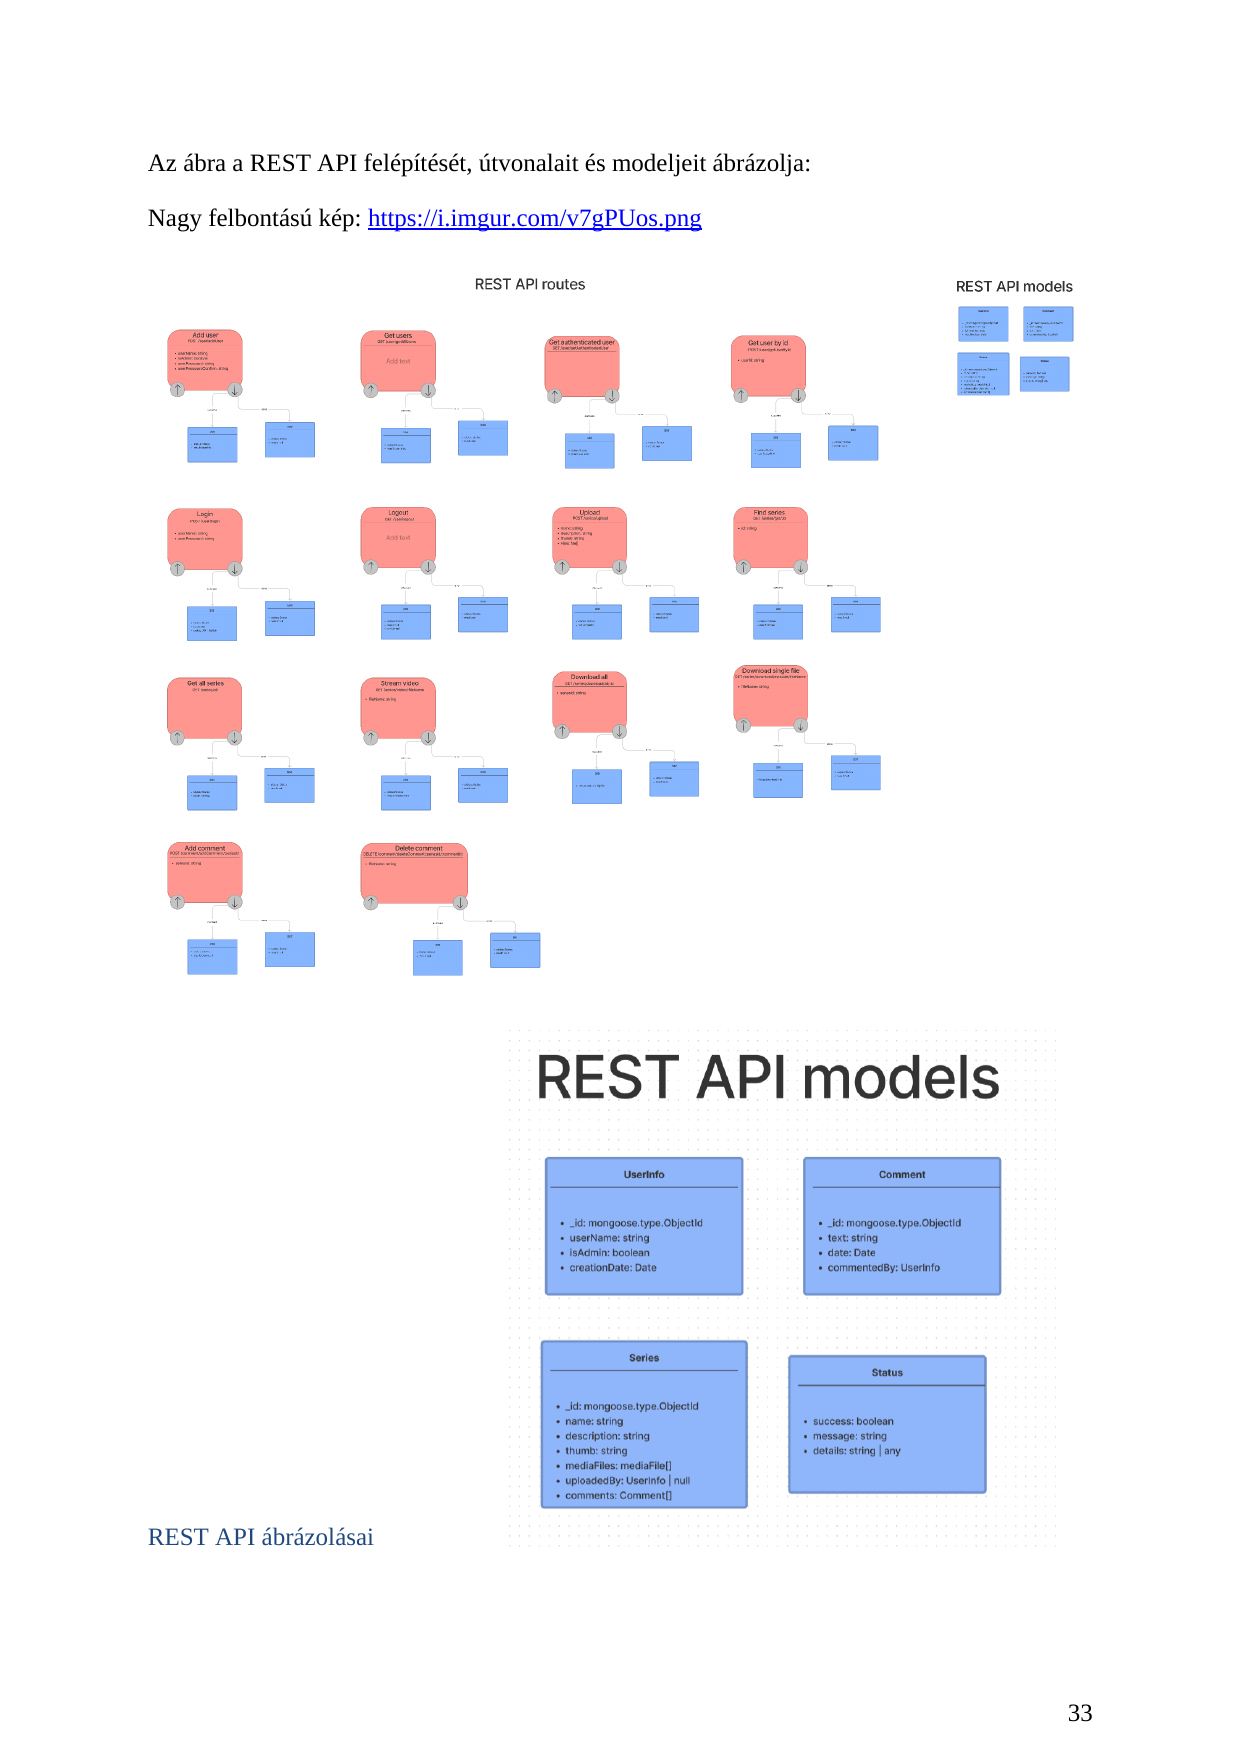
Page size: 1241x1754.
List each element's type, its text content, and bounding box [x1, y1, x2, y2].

picture [147, 258, 1093, 995]
picture [500, 1023, 1060, 1522]
text Az ábra a REST API felépítését, útvonalait és modeljeit ábrázolja: [148, 148, 1092, 176]
text REST API ábrázolásai [148, 1522, 1092, 1551]
text Nagy felbontású kép: https://i.imgur.com/v7gPUos.png [148, 203, 1092, 232]
